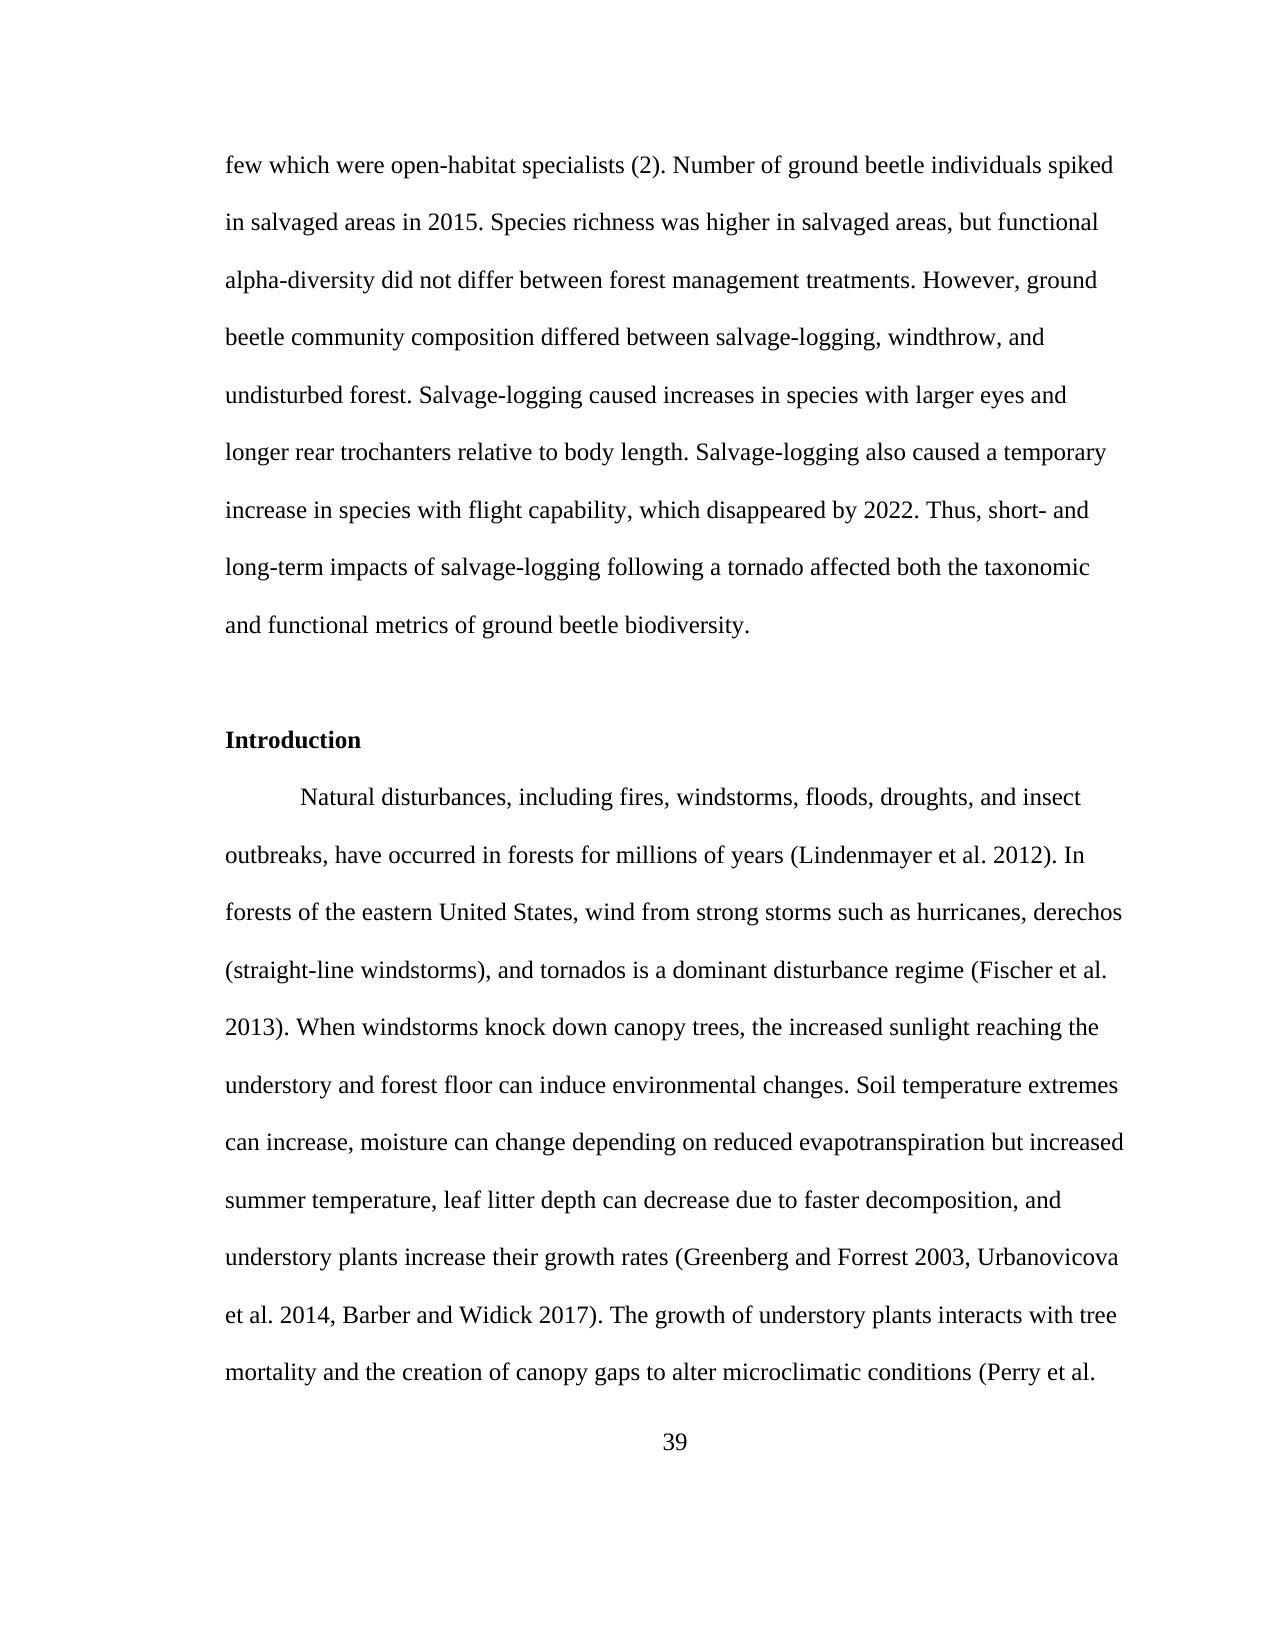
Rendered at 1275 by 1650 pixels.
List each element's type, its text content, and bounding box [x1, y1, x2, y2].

text Introduction [225, 725, 1125, 754]
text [225, 150, 1125, 639]
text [225, 782, 1125, 1386]
